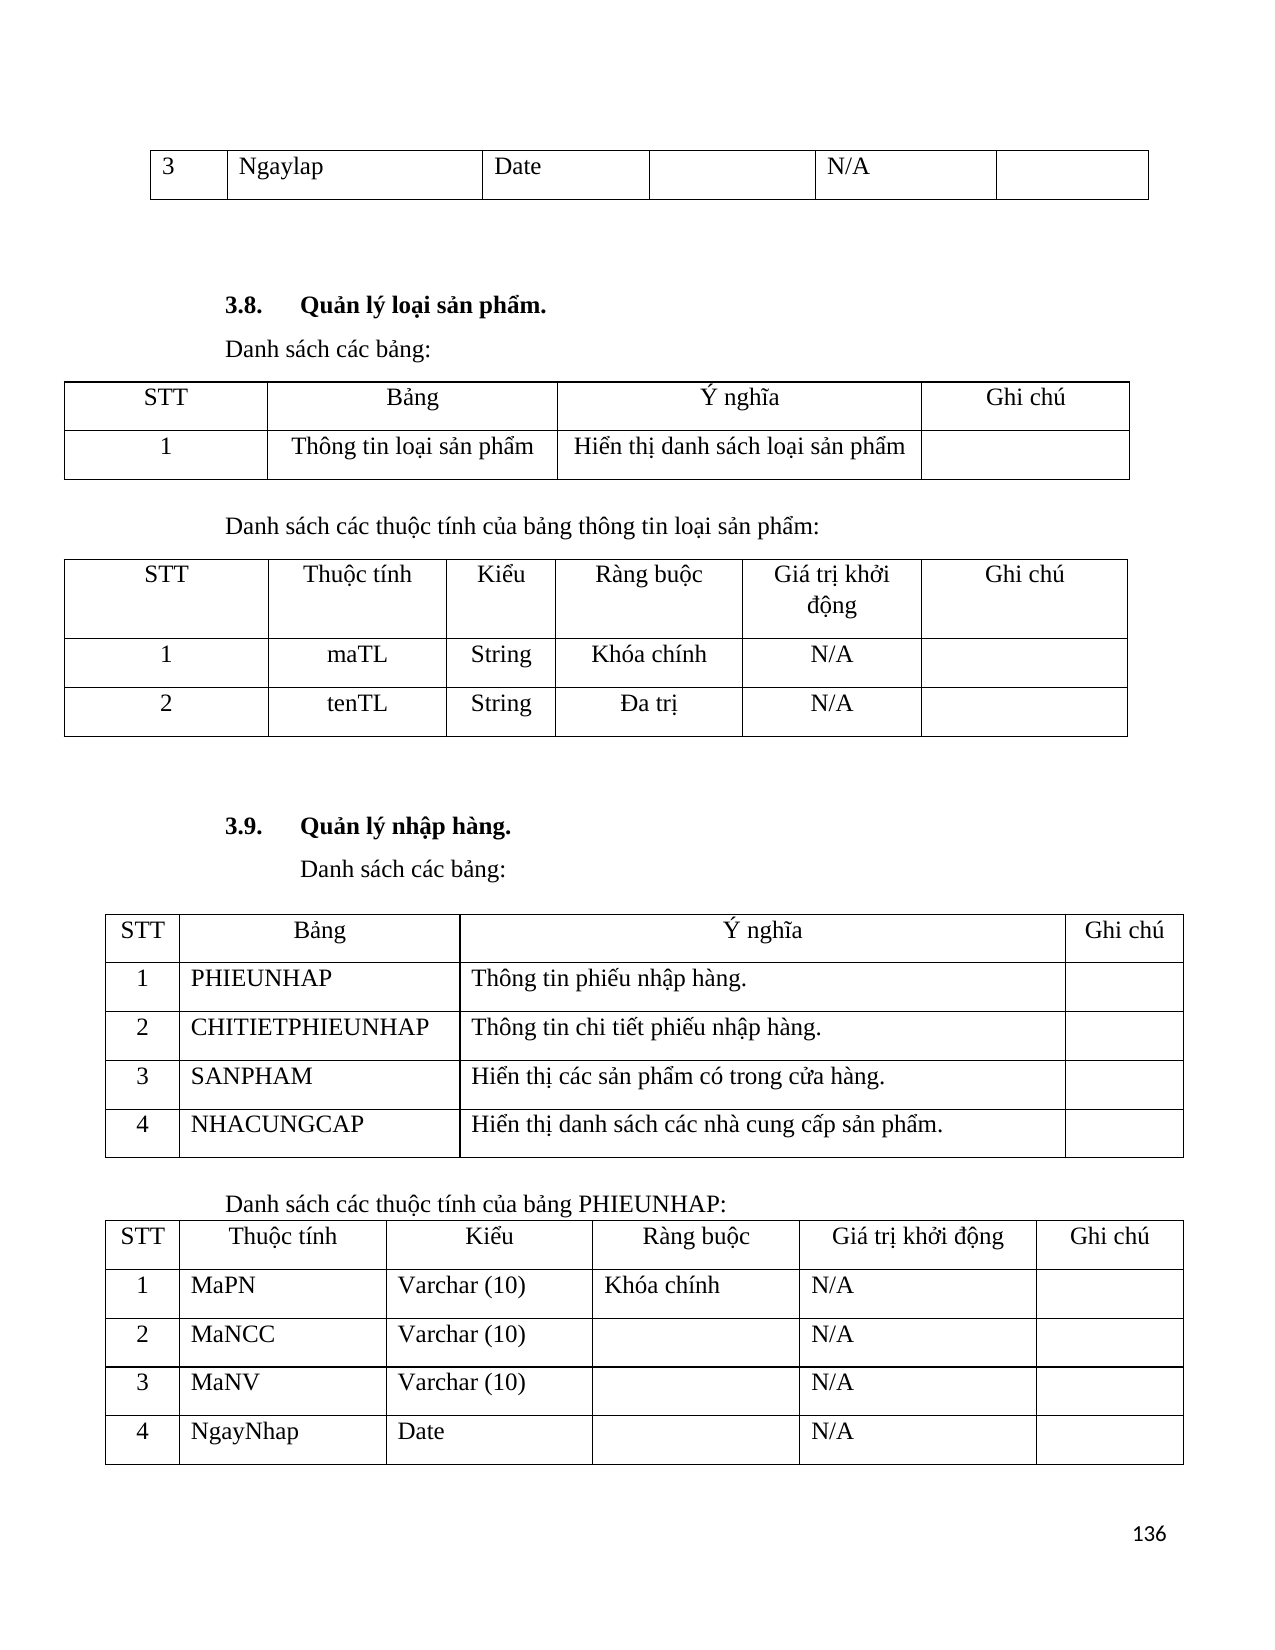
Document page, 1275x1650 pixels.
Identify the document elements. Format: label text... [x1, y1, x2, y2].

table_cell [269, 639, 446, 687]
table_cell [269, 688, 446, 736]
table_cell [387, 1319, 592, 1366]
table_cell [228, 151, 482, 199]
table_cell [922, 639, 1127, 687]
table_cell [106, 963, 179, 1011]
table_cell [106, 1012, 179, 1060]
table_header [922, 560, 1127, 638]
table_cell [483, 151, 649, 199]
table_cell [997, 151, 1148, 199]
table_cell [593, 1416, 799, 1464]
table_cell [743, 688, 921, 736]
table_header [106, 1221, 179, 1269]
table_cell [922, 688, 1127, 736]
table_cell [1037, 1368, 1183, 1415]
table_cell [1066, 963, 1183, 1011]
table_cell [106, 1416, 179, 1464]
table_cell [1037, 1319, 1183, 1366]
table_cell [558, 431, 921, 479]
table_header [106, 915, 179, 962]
list Quản lý loại sản phẩm. [225, 291, 1167, 319]
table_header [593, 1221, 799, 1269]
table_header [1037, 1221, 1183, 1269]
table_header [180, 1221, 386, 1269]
list Danh sách các bảng: [225, 334, 1167, 362]
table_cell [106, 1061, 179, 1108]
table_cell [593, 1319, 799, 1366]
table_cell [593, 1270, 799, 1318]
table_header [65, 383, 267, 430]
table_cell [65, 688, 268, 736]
list Danh sách các thuộc tính của bảng PHIEUNHAP: [225, 1189, 1167, 1218]
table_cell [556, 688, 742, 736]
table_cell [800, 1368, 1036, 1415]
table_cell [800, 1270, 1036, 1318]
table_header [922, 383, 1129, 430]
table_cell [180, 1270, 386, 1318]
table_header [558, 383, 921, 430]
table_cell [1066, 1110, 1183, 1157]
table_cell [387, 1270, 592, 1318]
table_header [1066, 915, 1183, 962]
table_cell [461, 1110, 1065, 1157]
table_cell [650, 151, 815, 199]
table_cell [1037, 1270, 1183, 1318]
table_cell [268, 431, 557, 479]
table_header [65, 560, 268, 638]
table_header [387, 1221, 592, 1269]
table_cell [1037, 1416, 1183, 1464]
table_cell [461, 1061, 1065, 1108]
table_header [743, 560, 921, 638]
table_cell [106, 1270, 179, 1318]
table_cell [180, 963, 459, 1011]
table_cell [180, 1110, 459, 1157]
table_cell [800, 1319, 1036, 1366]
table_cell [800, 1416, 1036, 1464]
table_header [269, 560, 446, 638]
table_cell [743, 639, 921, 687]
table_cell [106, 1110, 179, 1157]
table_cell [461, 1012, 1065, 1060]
list Quản lý nhập hàng. [225, 811, 1167, 839]
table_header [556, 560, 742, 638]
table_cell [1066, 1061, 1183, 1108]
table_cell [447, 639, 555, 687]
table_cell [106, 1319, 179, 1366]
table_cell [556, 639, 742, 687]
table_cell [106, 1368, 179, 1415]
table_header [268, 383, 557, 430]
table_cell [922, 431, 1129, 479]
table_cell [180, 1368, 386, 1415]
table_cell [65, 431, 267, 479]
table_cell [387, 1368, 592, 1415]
list Danh sách các thuộc tính của bảng thông tin loại sản phẩm: [225, 511, 1167, 539]
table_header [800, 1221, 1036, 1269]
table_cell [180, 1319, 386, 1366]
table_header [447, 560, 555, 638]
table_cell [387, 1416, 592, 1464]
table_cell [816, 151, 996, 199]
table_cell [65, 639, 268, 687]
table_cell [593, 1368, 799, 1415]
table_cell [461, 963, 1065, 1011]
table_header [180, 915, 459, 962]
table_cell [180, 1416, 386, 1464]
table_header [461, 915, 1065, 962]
list Danh sách các bảng: [300, 854, 1167, 883]
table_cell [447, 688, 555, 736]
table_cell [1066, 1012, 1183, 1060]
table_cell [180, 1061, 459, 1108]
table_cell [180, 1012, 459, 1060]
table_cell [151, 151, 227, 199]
